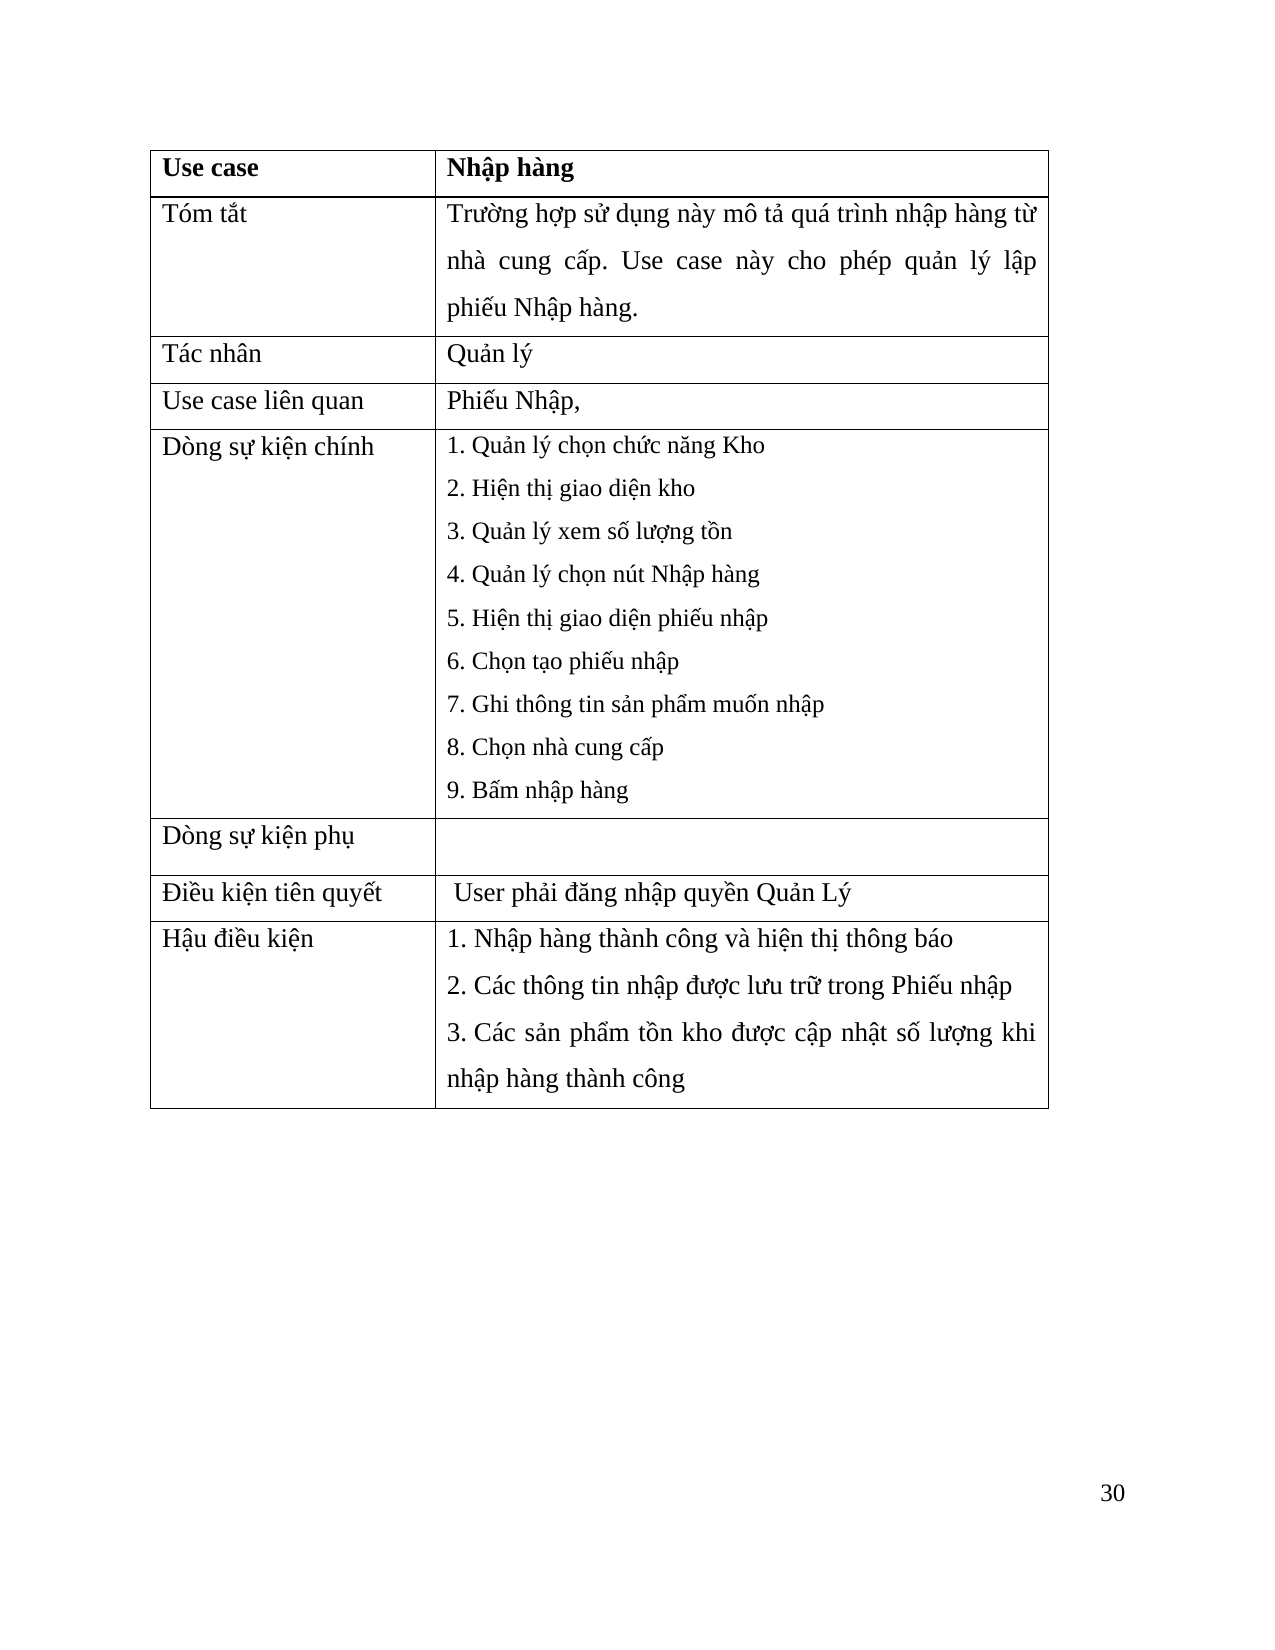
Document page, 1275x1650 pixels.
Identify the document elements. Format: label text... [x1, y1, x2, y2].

table_cell Trường hợp sử dụng này mô tả quá trình nhập hàng từ nhà cung cấp. Use case này cho phép quản lý lập phiếu Nhập hàng. [436, 198, 1048, 336]
table_cell Quản lý chọn chức năng Kho Hiện thị giao diện kho Quản lý xem số lượng tồn Quản lý chọn nút Nhập hàng Hiện thị giao diện phiếu nhập Chọn tạo phiếu nhập Ghi thông tin sản phẩm muốn nhập Chọn nhà cung cấp Bấm nhập hàng [436, 430, 1048, 818]
table_cell Dòng sự kiện phụ [151, 819, 435, 875]
table_cell Hậu điều kiện [151, 922, 435, 1108]
table_cell Use case liên quan [151, 384, 435, 429]
table_cell Dòng sự kiện chính [151, 430, 435, 818]
table_header Use case [151, 151, 435, 196]
table_cell User phải đăng nhập quyền Quản Lý [436, 876, 1048, 921]
table_cell Điều kiện tiên quyết [151, 876, 435, 921]
table_cell Tóm tắt [151, 198, 435, 336]
table_cell Phiếu Nhập, [436, 384, 1048, 429]
table_cell Quản lý [436, 337, 1048, 383]
table_cell Tác nhân [151, 337, 435, 383]
table_cell Nhập hàng thành công và hiện thị thông báo Các thông tin nhập được lưu trữ trong Phiếu nhập Các sản phẩm tồn kho được cập nhật số lượng khi nhập hàng thành công [436, 922, 1048, 1108]
table_header Nhập hàng [436, 151, 1048, 196]
table_cell [436, 819, 1048, 875]
